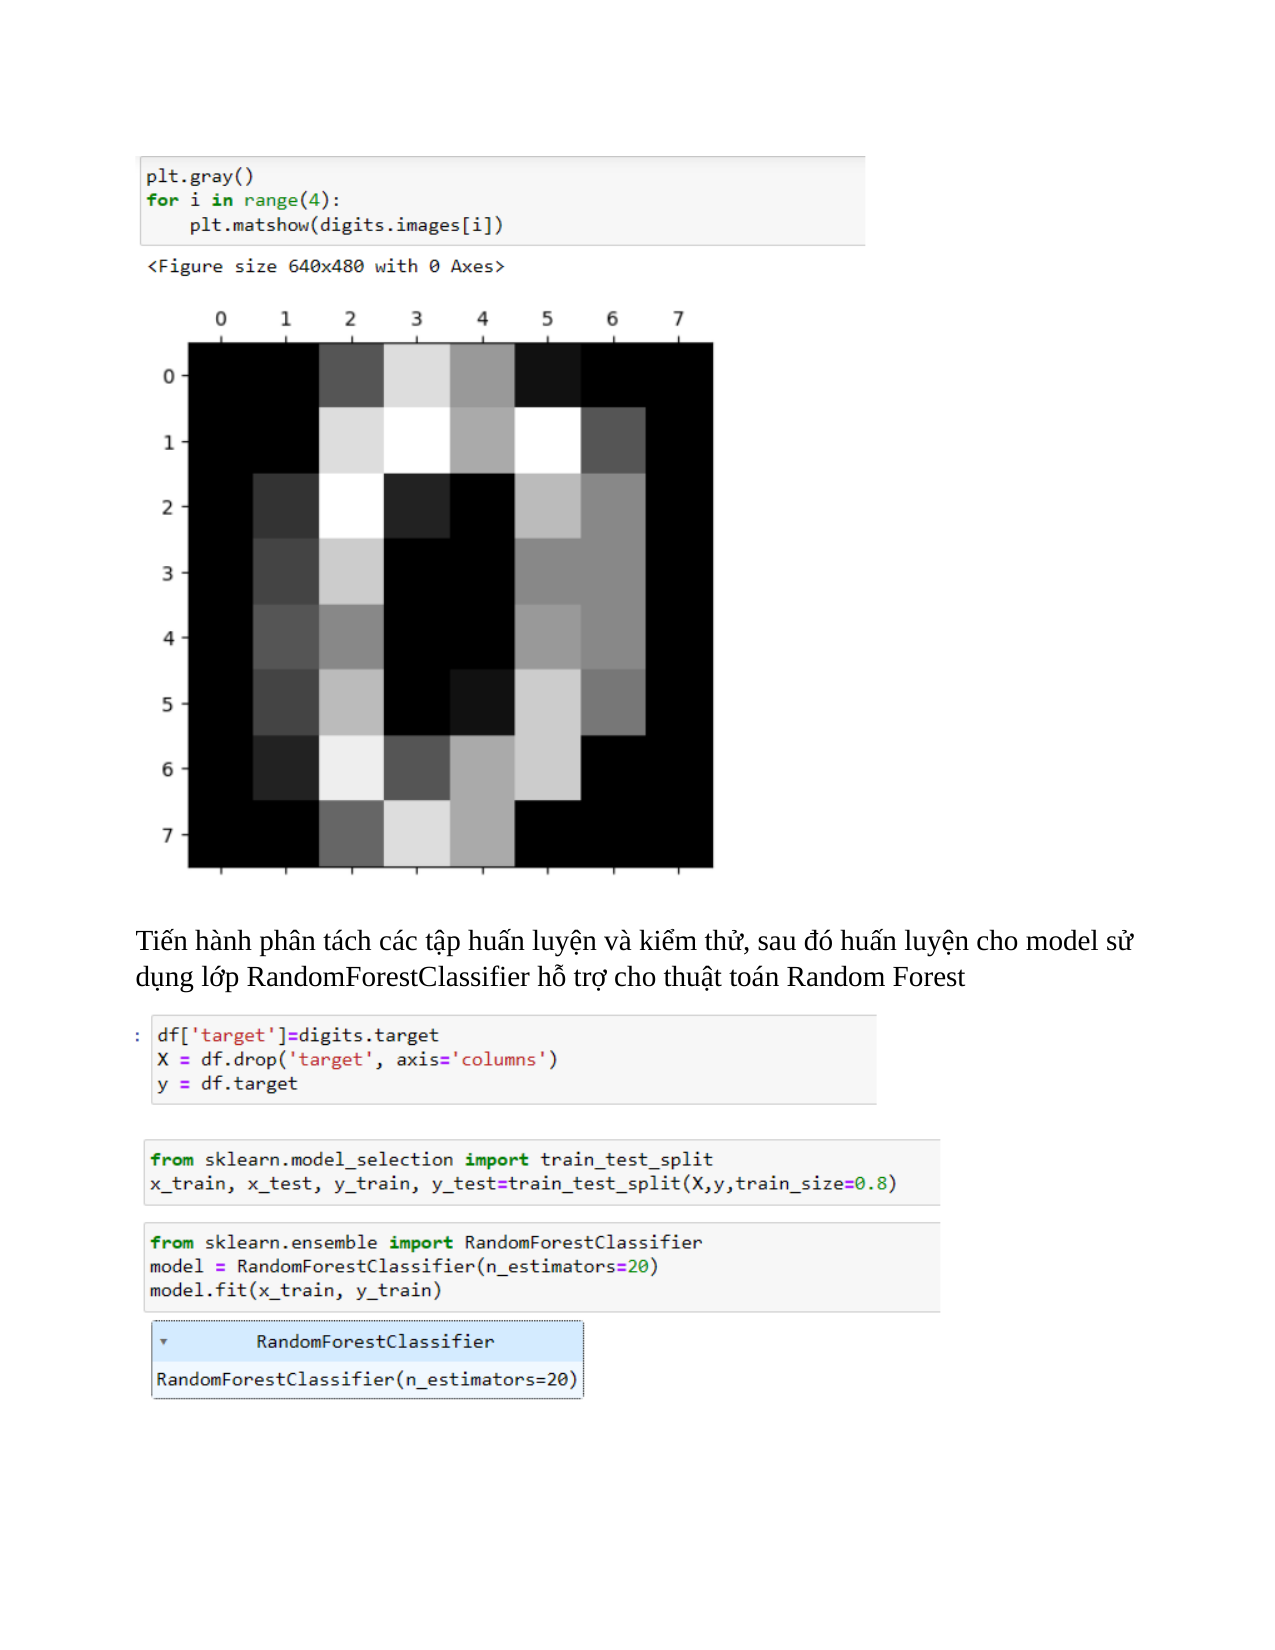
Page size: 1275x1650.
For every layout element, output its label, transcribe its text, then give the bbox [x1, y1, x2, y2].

picture [135, 1128, 941, 1422]
picture [135, 1012, 877, 1110]
picture [135, 156, 866, 904]
text Tiến hành phân tách các tập huấn luyện và kiểm thử, sau đó huấn luyện cho model sử dụng lớp RandomForestClassifier hỗ trợ cho thuật toán Random Forest [135, 923, 1152, 993]
